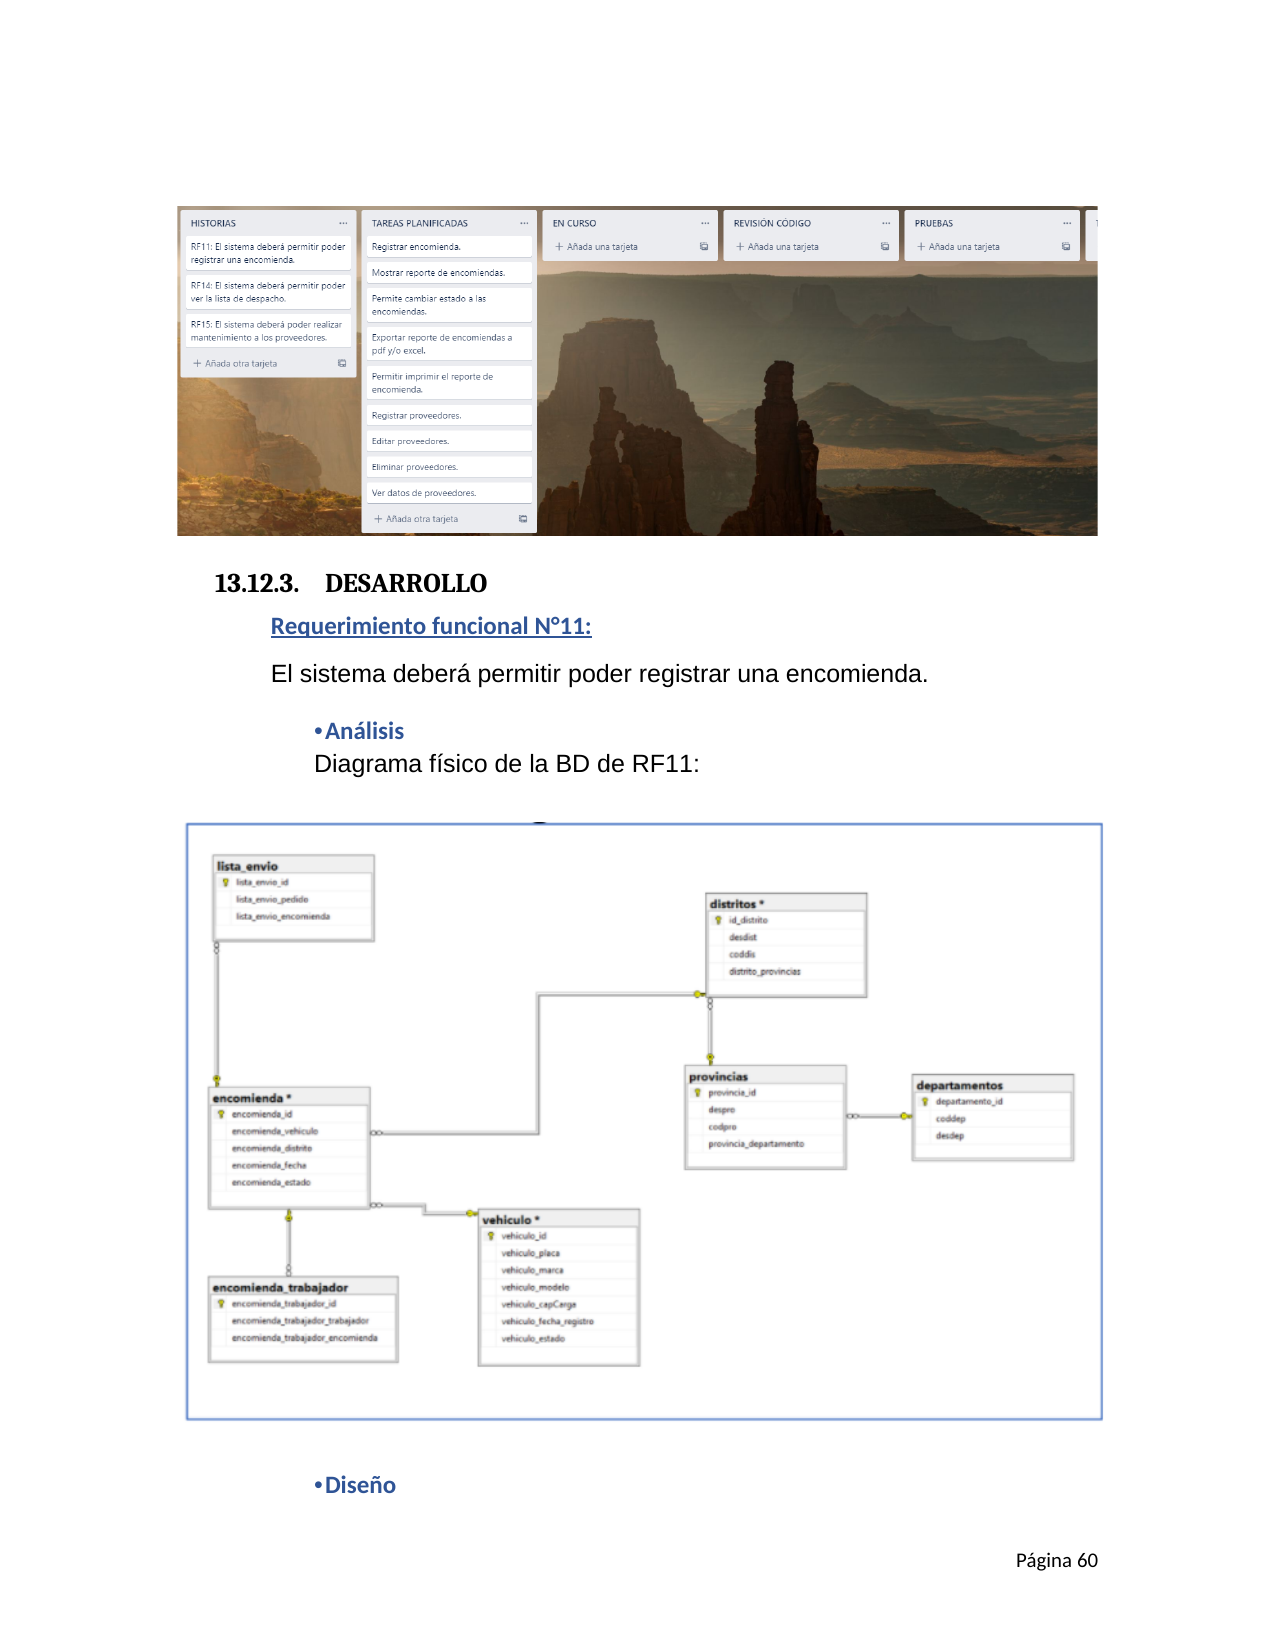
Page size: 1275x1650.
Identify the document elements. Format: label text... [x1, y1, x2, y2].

picture [182, 822, 1104, 1426]
text Diagrama físico de la BD de RF11: [314, 749, 1066, 777]
list Análisis [314, 715, 1098, 746]
list Diseño [314, 1469, 1098, 1500]
text El sistema deberá permitir poder registrar una encomienda. [271, 659, 1066, 688]
list DESARROLLO [215, 568, 1098, 599]
picture [177, 206, 1098, 536]
text Requerimiento funcional N°11: [271, 610, 1098, 640]
